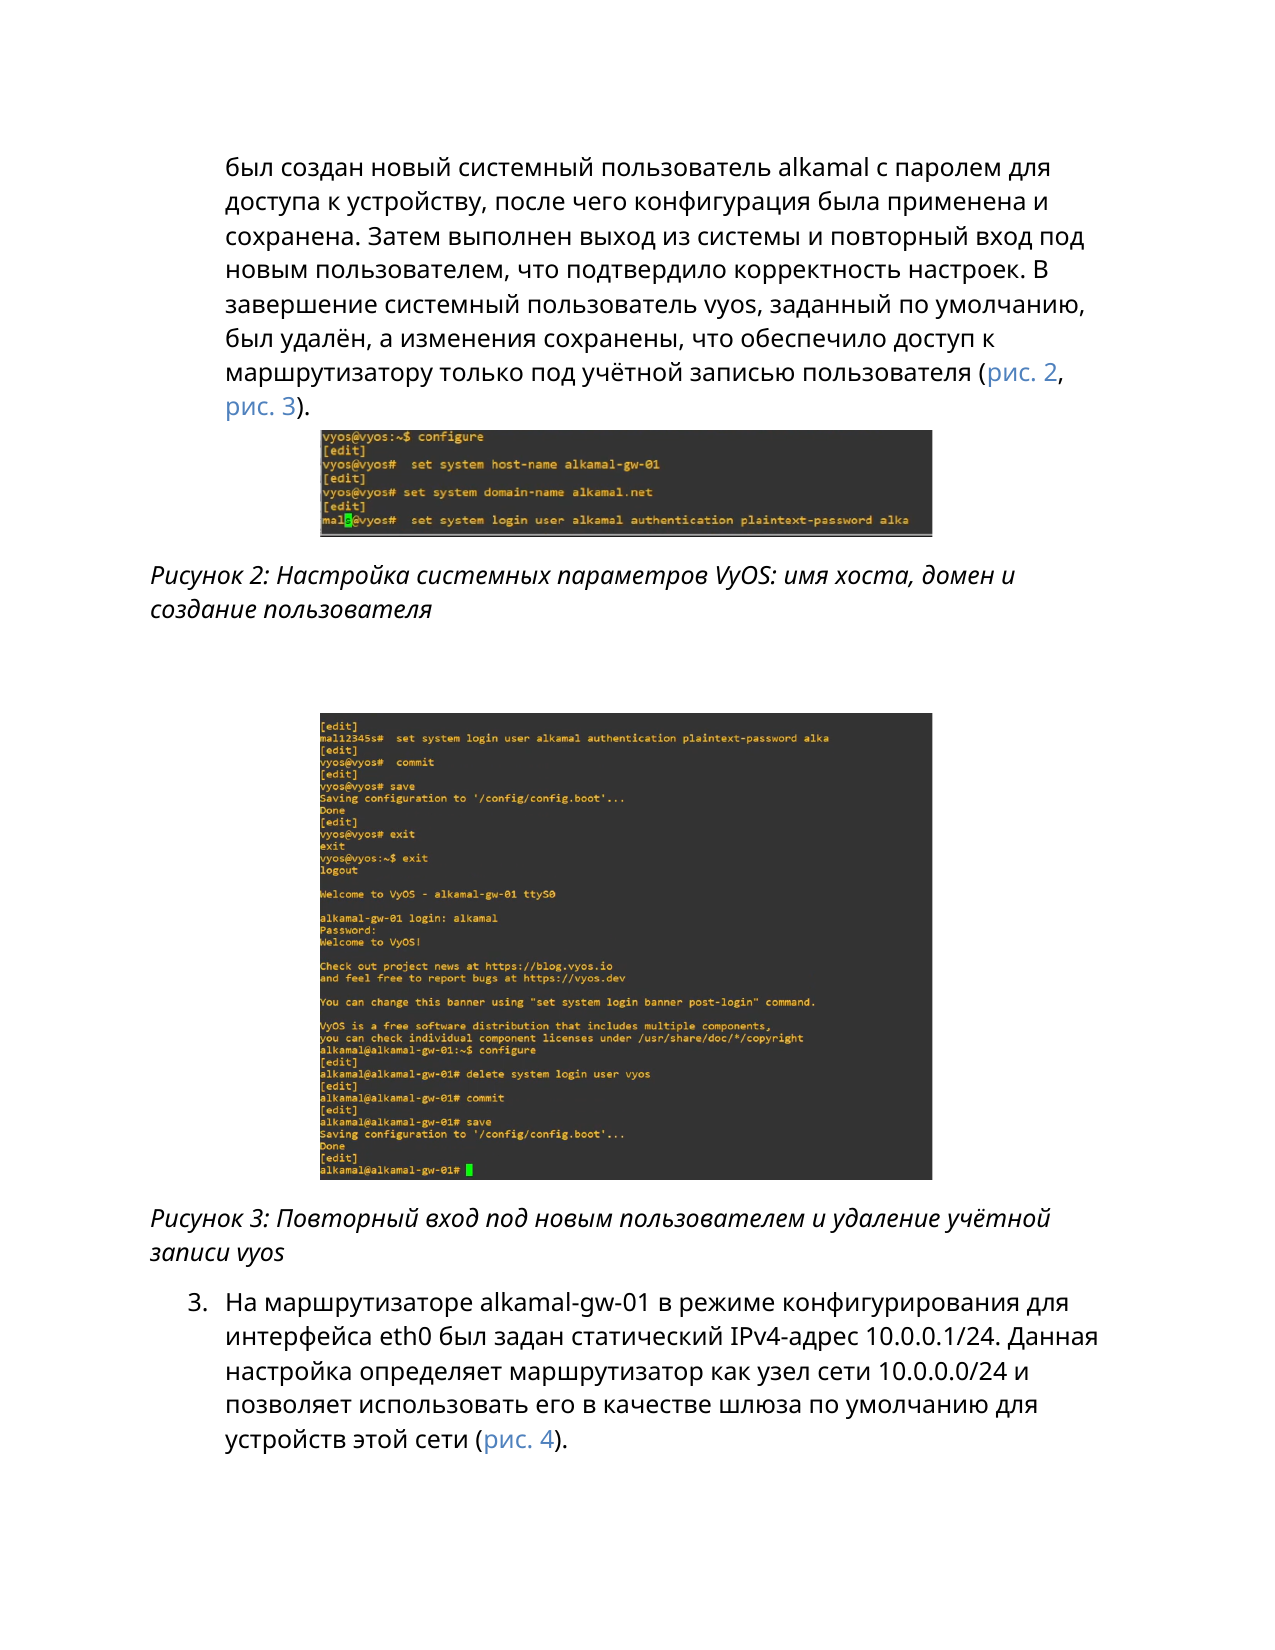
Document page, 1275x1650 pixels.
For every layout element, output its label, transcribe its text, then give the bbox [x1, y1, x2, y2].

list На маршрутизаторе alkamal-gw-01 в режиме конфигурирования для интерфейса eth0 был задан статический IPv4-адрес 10.0.0.1/24. Данная настройка определяет маршрутизатор как узел сети 10.0.0.0/24 и позволяет использовать его в качестве шлюза по умолчанию для устройств этой сети (рис. 4). [187, 1285, 1125, 1455]
picture [320, 430, 933, 537]
table_header Рисунок 2: Настройка системных параметров VyOS: имя хоста, домен и создание пользователя [139, 426, 1114, 638]
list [187, 150, 1125, 422]
table_header Рисунок 3: Повторный вход под новым пользователем и удаление учётной записи vyos [139, 710, 1114, 1281]
picture [320, 713, 933, 1180]
